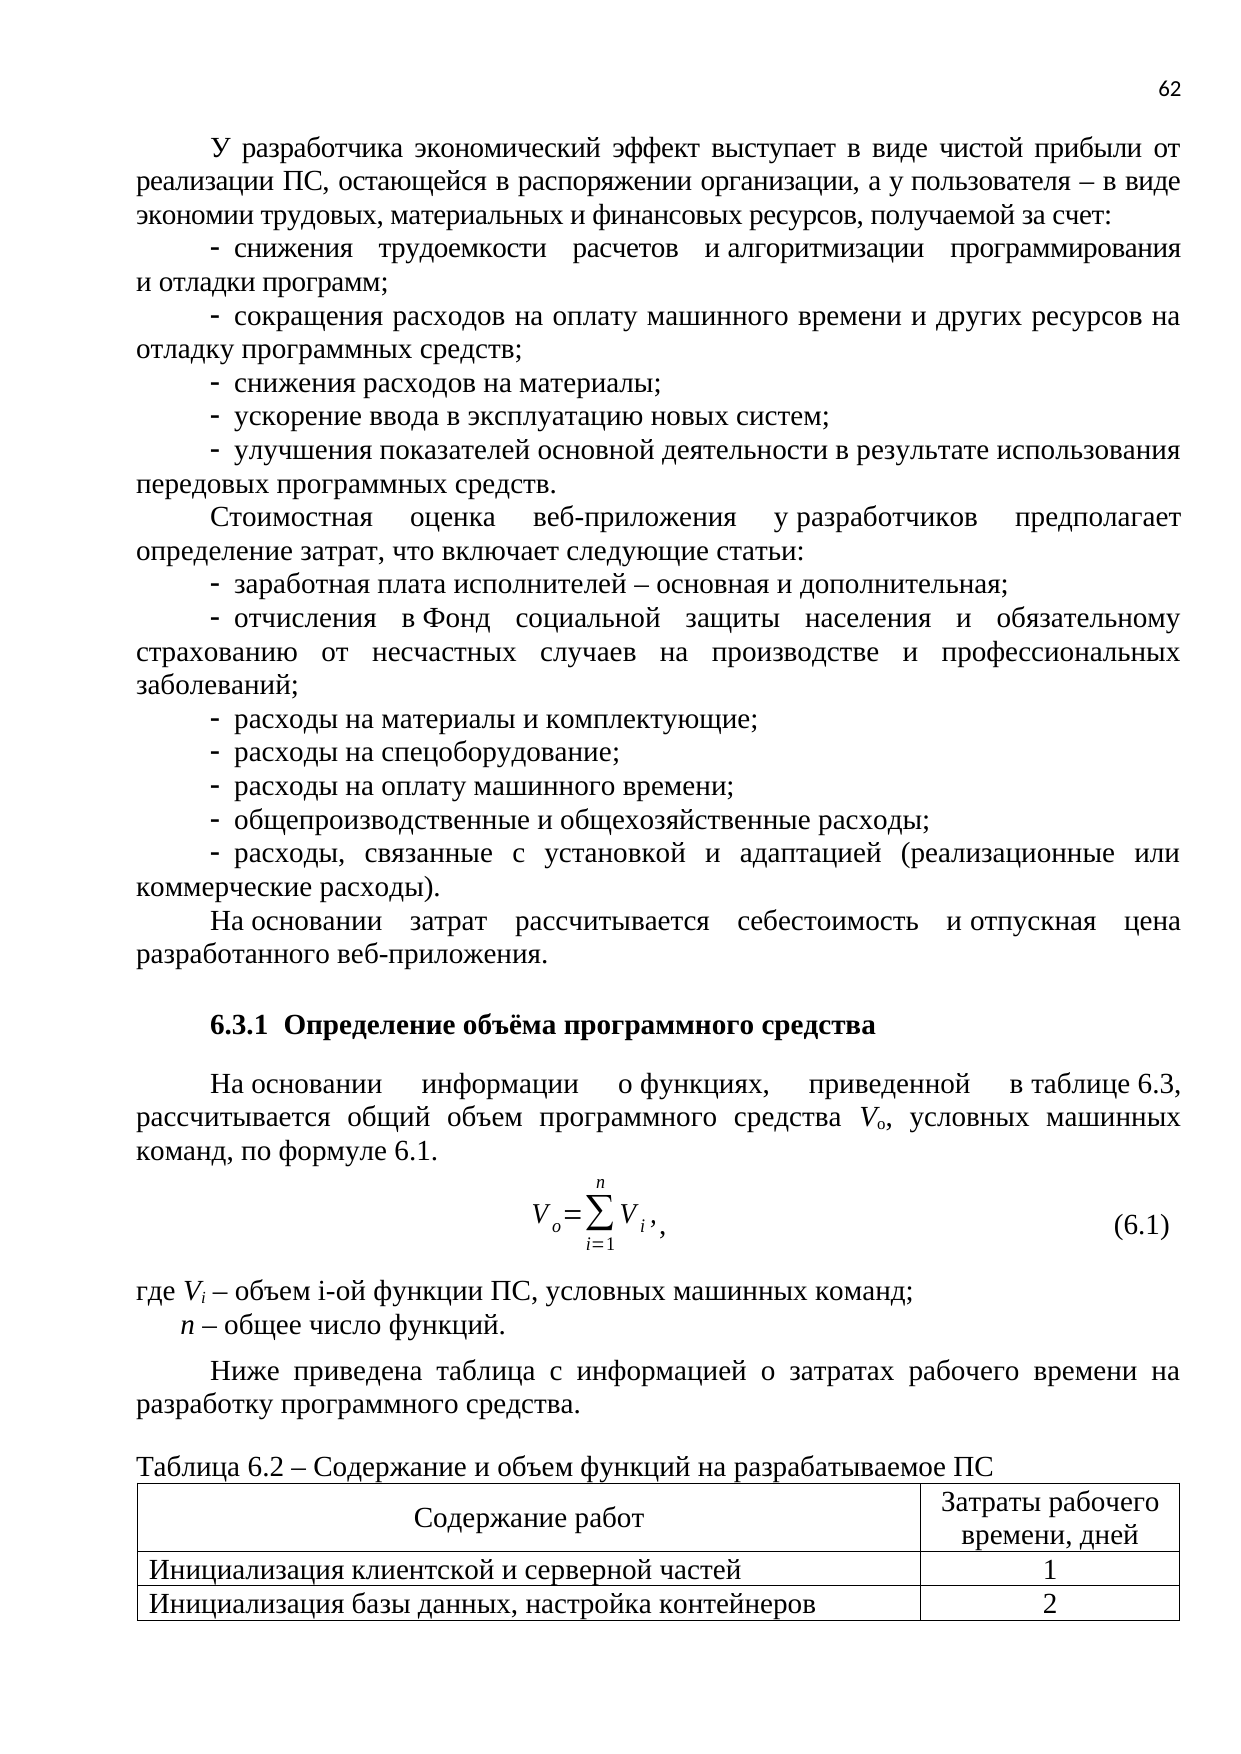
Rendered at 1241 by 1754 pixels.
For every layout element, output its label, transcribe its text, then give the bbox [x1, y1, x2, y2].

list заработная плата исполнителей – основная и дополнительная; [136, 566, 1181, 600]
list расходы на материалы и комплектующие; [136, 701, 1181, 734]
table_header Затраты рабочего времени, дней [921, 1484, 1179, 1551]
text Стоимостная оценка веб-приложения у разработчиков предполагает определение затрат, что включает следующие статьи: [136, 499, 1181, 566]
list снижения расходов на материалы; [136, 365, 1181, 398]
list сокращения расходов на оплату машинного времени и других ресурсов на отладку программных средств; [136, 298, 1181, 365]
list улучшения показателей основной деятельности в результате использования передовых программных средств. [136, 432, 1181, 499]
list общепроизводственные и общехозяйственные расходы; [136, 802, 1181, 835]
text У разработчика экономический эффект выступает в виде чистой прибыли от реализации ПС, остающейся в распоряжении организации, а у пользователя – в виде экономии трудовых, материальных и финансовых ресурсов, получаемой за счет: [136, 130, 1181, 231]
text n – общее число функций. [136, 1307, 1181, 1340]
text Ниже приведена таблица с информацией о затратах рабочего времени на разработку программного средства. [136, 1353, 1181, 1420]
text На основании информации о функциях, приведенной в таблице 6.3, рассчитывается общий объем программного средства Vo, условных машинных команд, по формуле 6.1. [136, 1066, 1181, 1166]
table_cell 2 [921, 1586, 1179, 1620]
text На основании затрат рассчитывается себестоимость и отпускная цена разработанного веб-приложения. [136, 903, 1181, 970]
list отчисления в Фонд социальной защиты населения и обязательному страхованию от несчастных случаев на производстве и профессиональных заболеваний; [136, 600, 1181, 701]
list ускорение ввода в эксплуатацию новых систем; [136, 398, 1181, 432]
text где Vi – объем i-ой функции ПС, условных машинных команд; [136, 1273, 1181, 1307]
list снижения трудоемкости расчетов и алгоритмизации программирования и отладки программ; [136, 231, 1181, 298]
table_header Содержание работ [138, 1484, 920, 1551]
list расходы на оплату машинного времени; [136, 768, 1181, 802]
list Определение объёма программного средства [210, 1007, 1181, 1041]
list расходы, связанные с установкой и адаптацией (реализационные или коммерческие расходы). [136, 835, 1181, 903]
text , (6.1) [520, 1173, 1181, 1267]
text Таблица 6.2 – Содержание и объем функций на разрабатываемое ПС [136, 1449, 1181, 1483]
table_cell Инициализация базы данных, настройка контейнеров [138, 1586, 920, 1620]
table_cell Инициализация клиентской и серверной частей [138, 1552, 920, 1585]
table_cell 1 [921, 1552, 1179, 1585]
list расходы на спецоборудование; [136, 734, 1181, 768]
